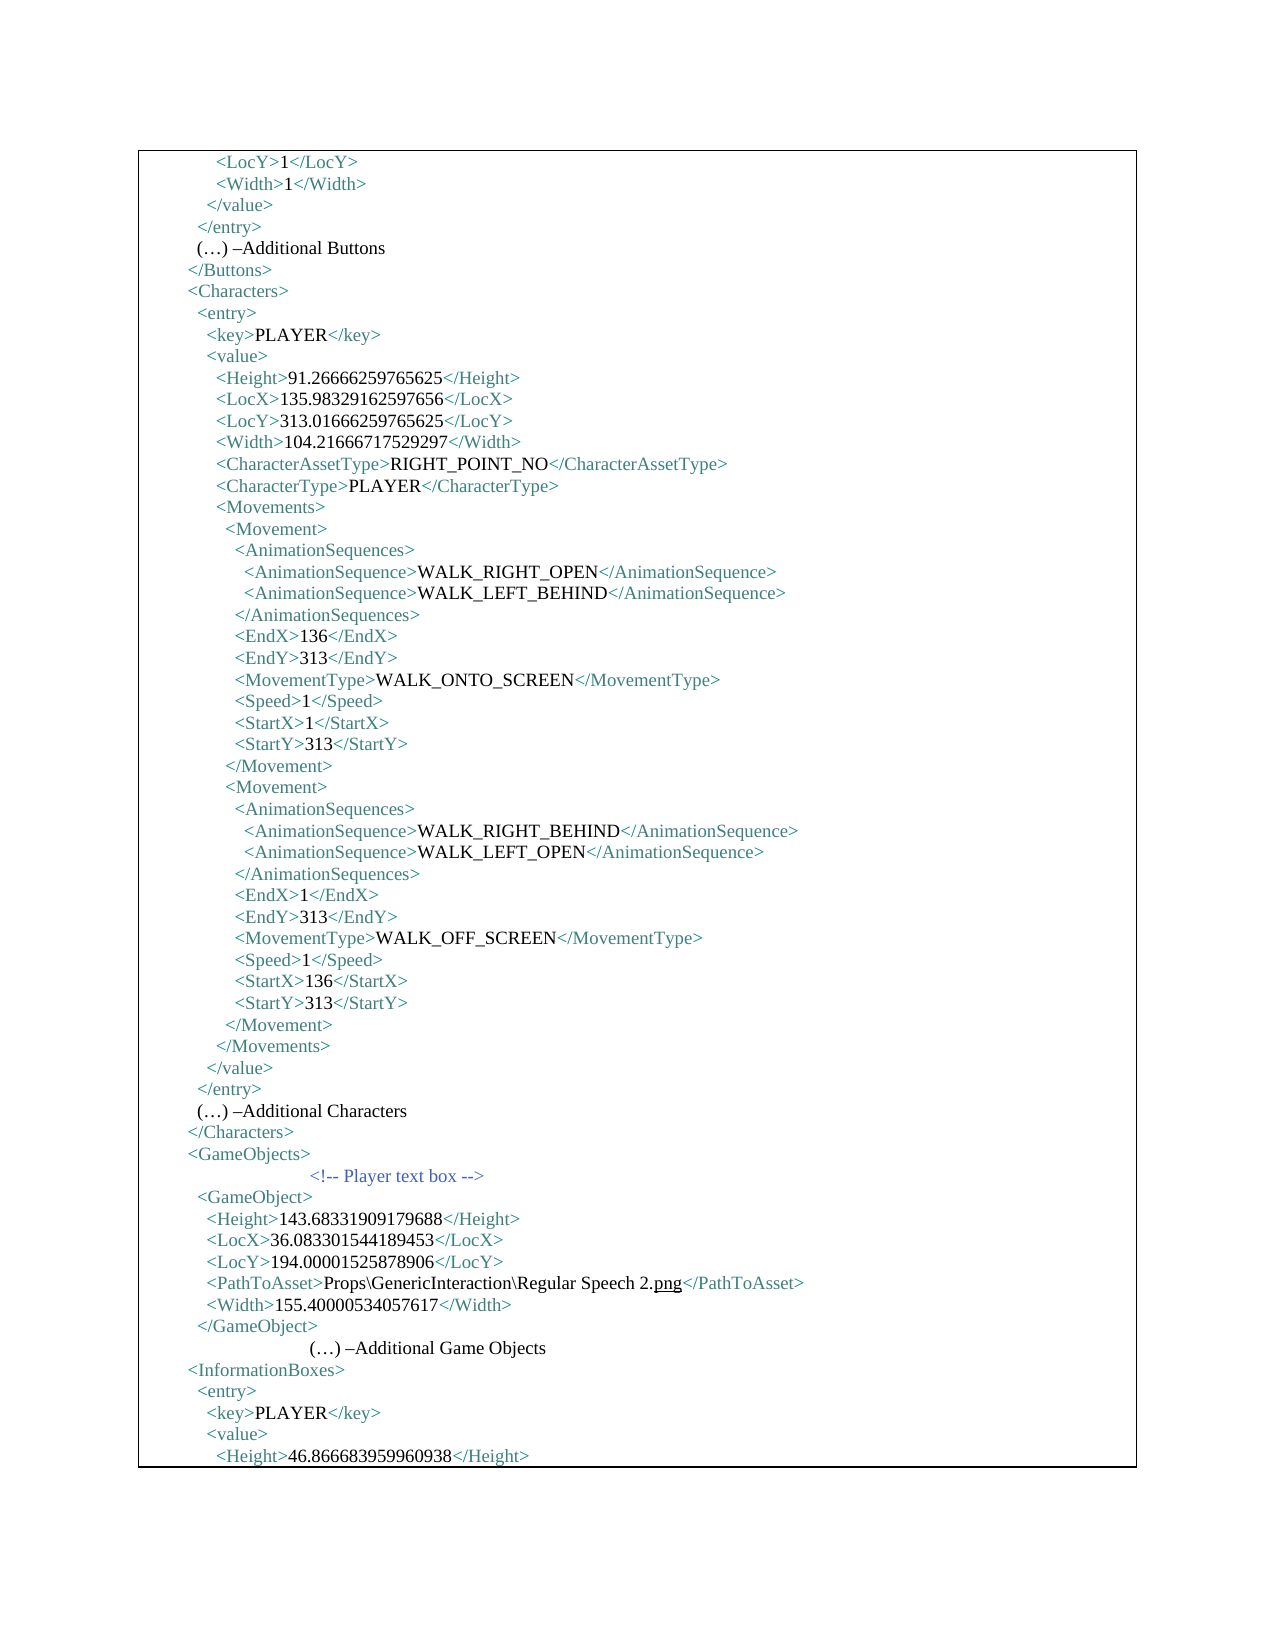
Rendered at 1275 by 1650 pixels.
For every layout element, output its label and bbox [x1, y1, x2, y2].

table_header [139, 151, 1136, 1466]
